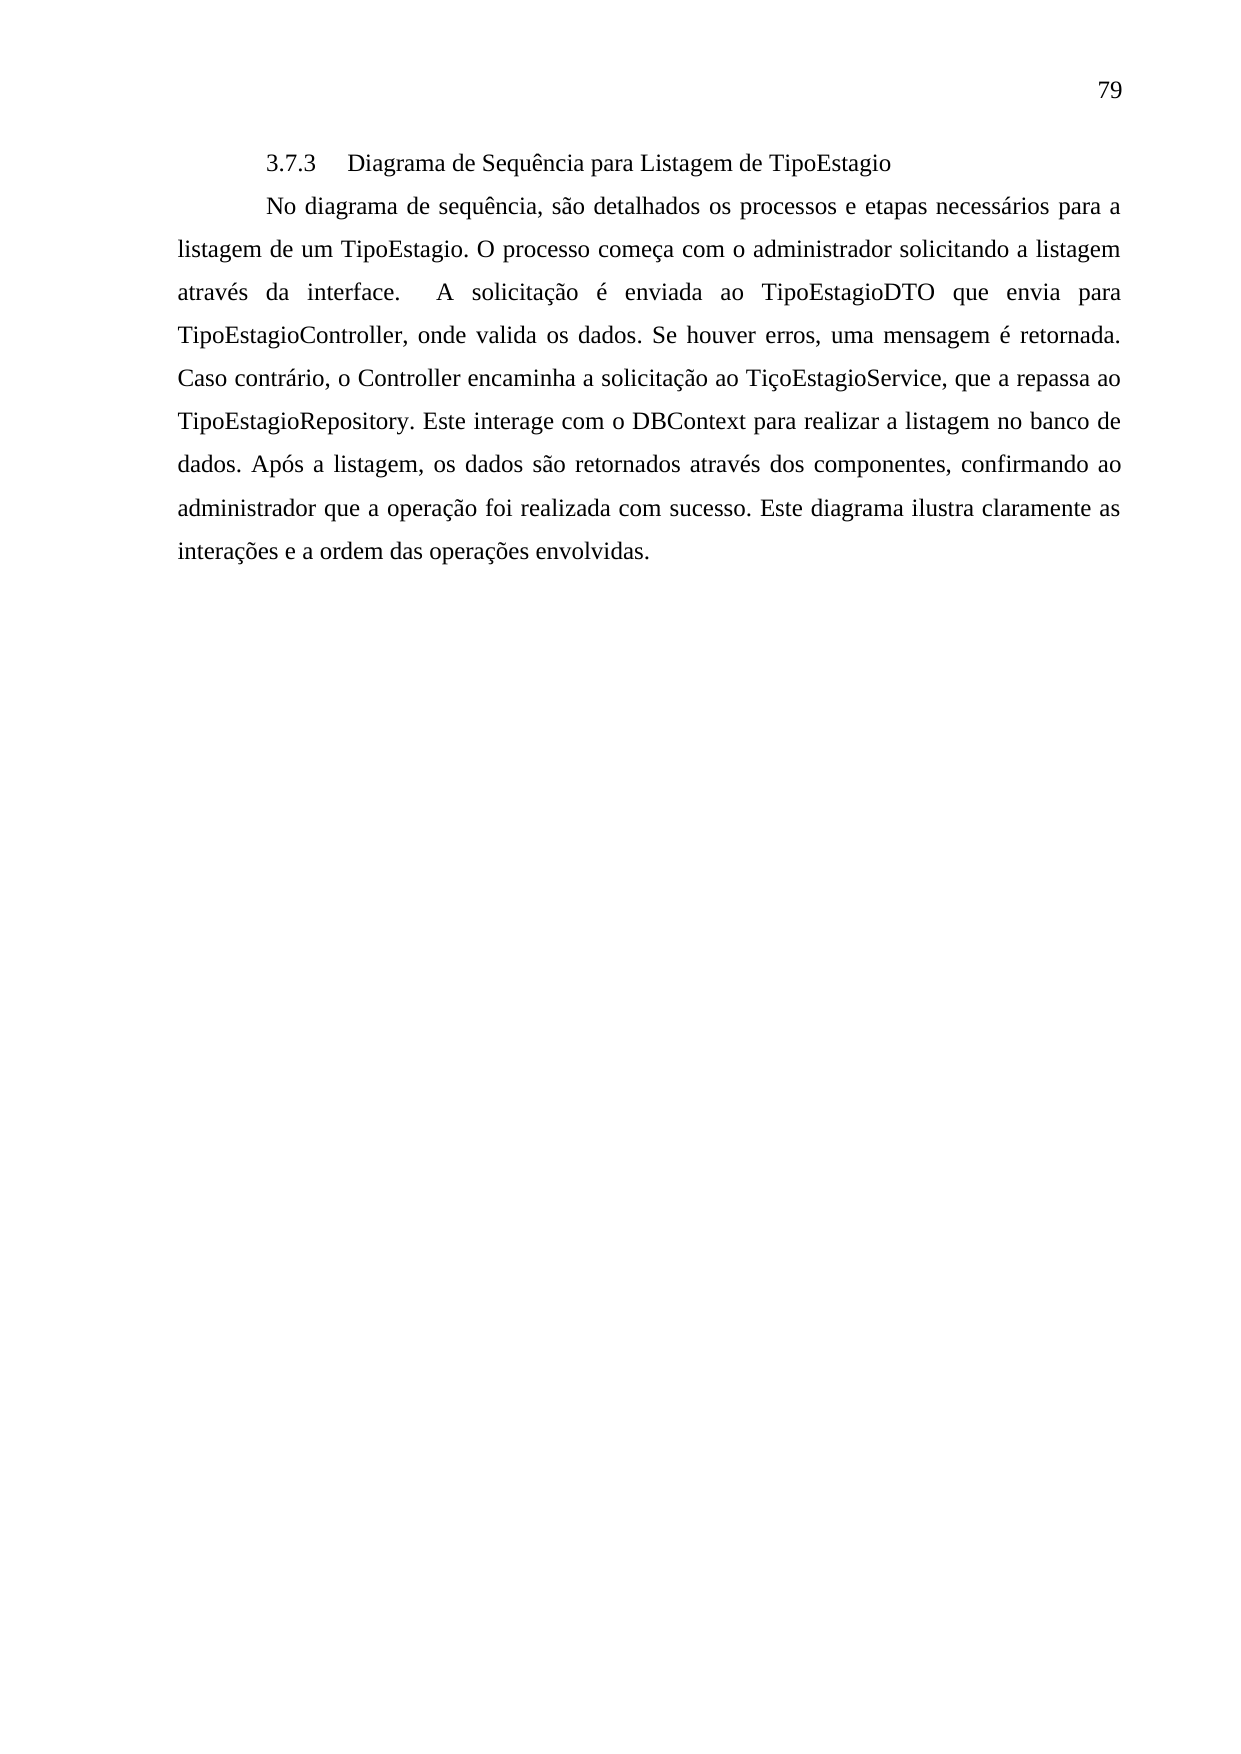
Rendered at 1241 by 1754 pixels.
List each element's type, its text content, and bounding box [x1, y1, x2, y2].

subtitle Diagrama de Sequência para Listagem de TipoEstagio [266, 148, 1122, 176]
text No diagrama de sequência, são detalhados os processos e etapas necessários para a listagem de um TipoEstagio. O processo começa com o administrador solicitando a listagem através da interface. A solicitação é enviada ao TipoEstagioDTO que envia para TipoEstagioController, onde valida os dados. Se houver erros, uma mensagem é retornada. Caso contrário, o Controller encaminha a solicitação ao TiçoEstagioService, que a repassa ao TipoEstagioRepository. Este interage com o DBContext para realizar a listagem no banco de dados. Após a listagem, os dados são retornados através dos componentes, confirmando ao administrador que a operação foi realizada com sucesso. Este diagrama ilustra claramente as interações e a ordem das operações envolvidas. [177, 191, 1122, 564]
